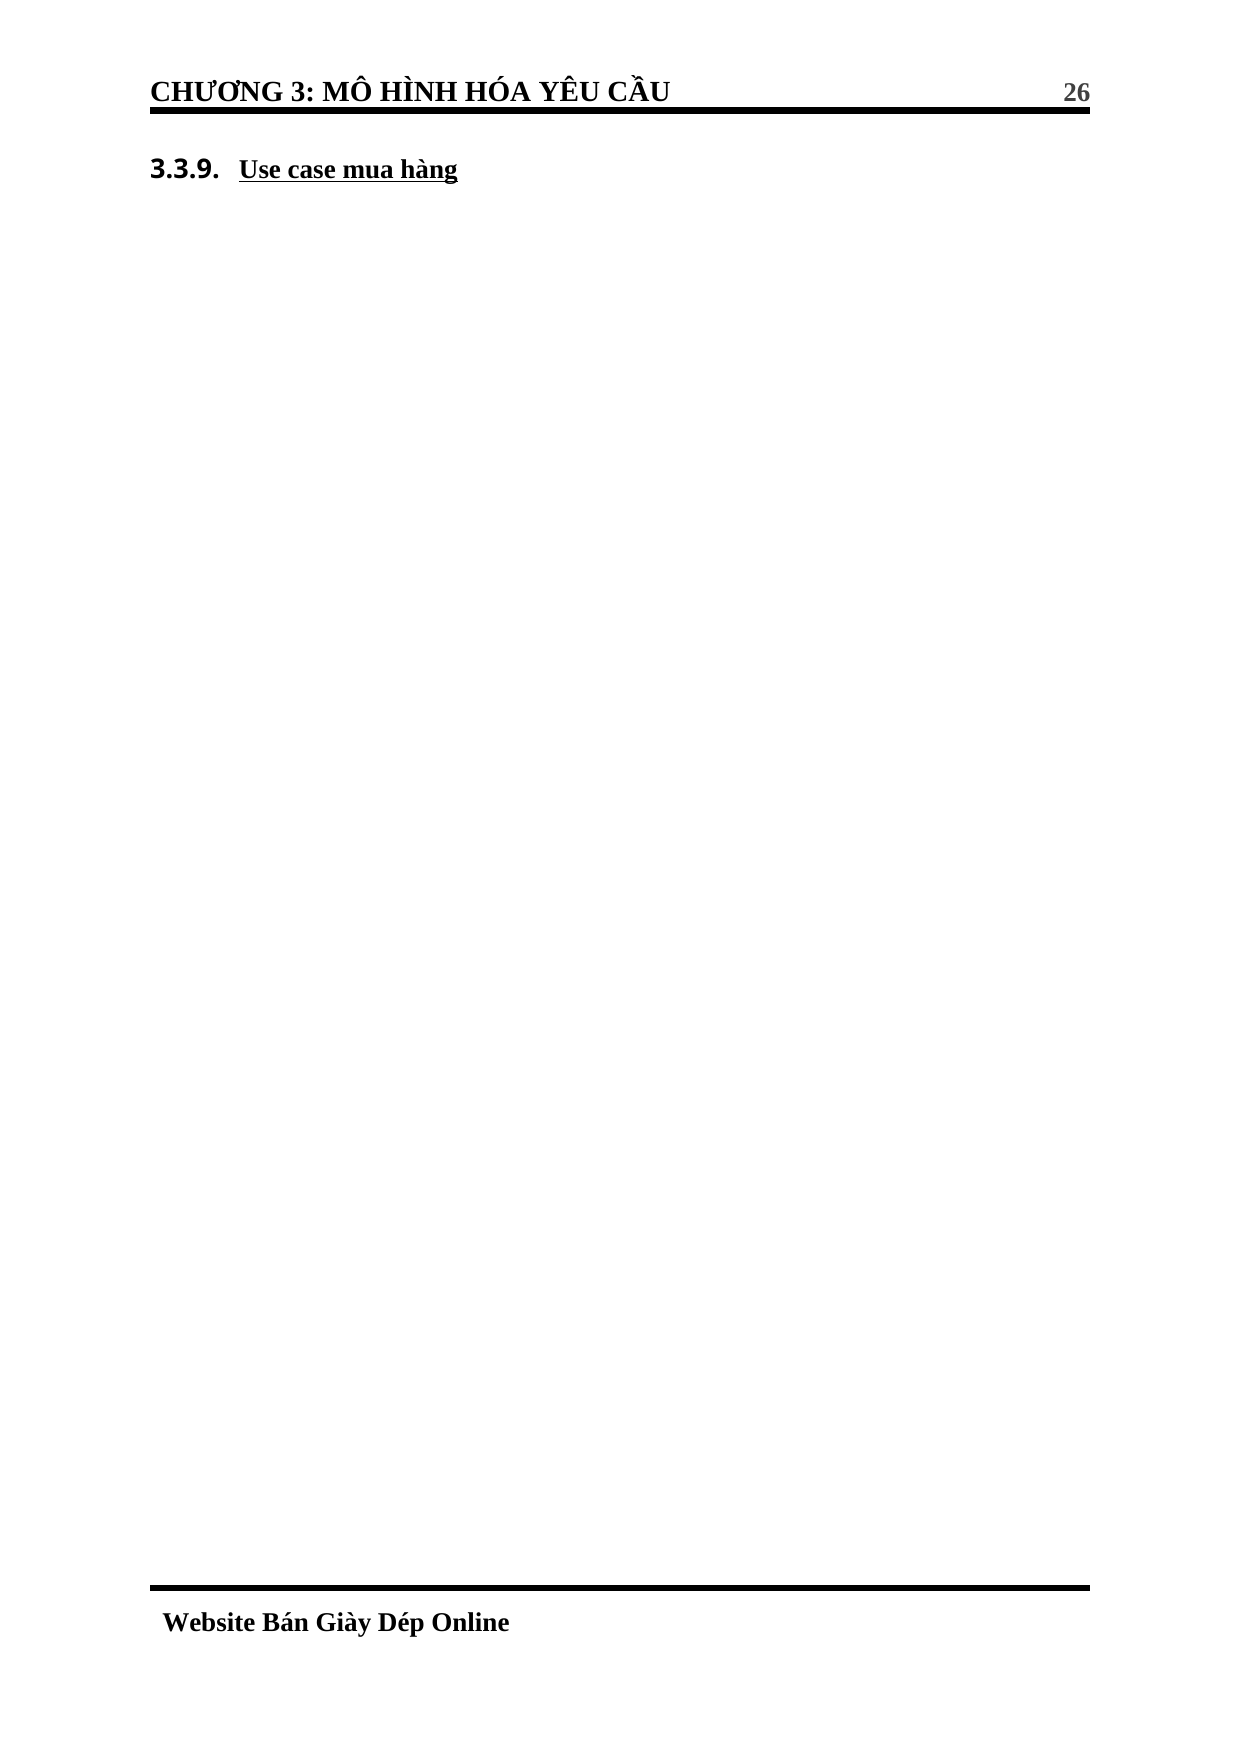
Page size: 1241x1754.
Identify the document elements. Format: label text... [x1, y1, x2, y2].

list Use case mua hàng [150, 150, 1090, 187]
